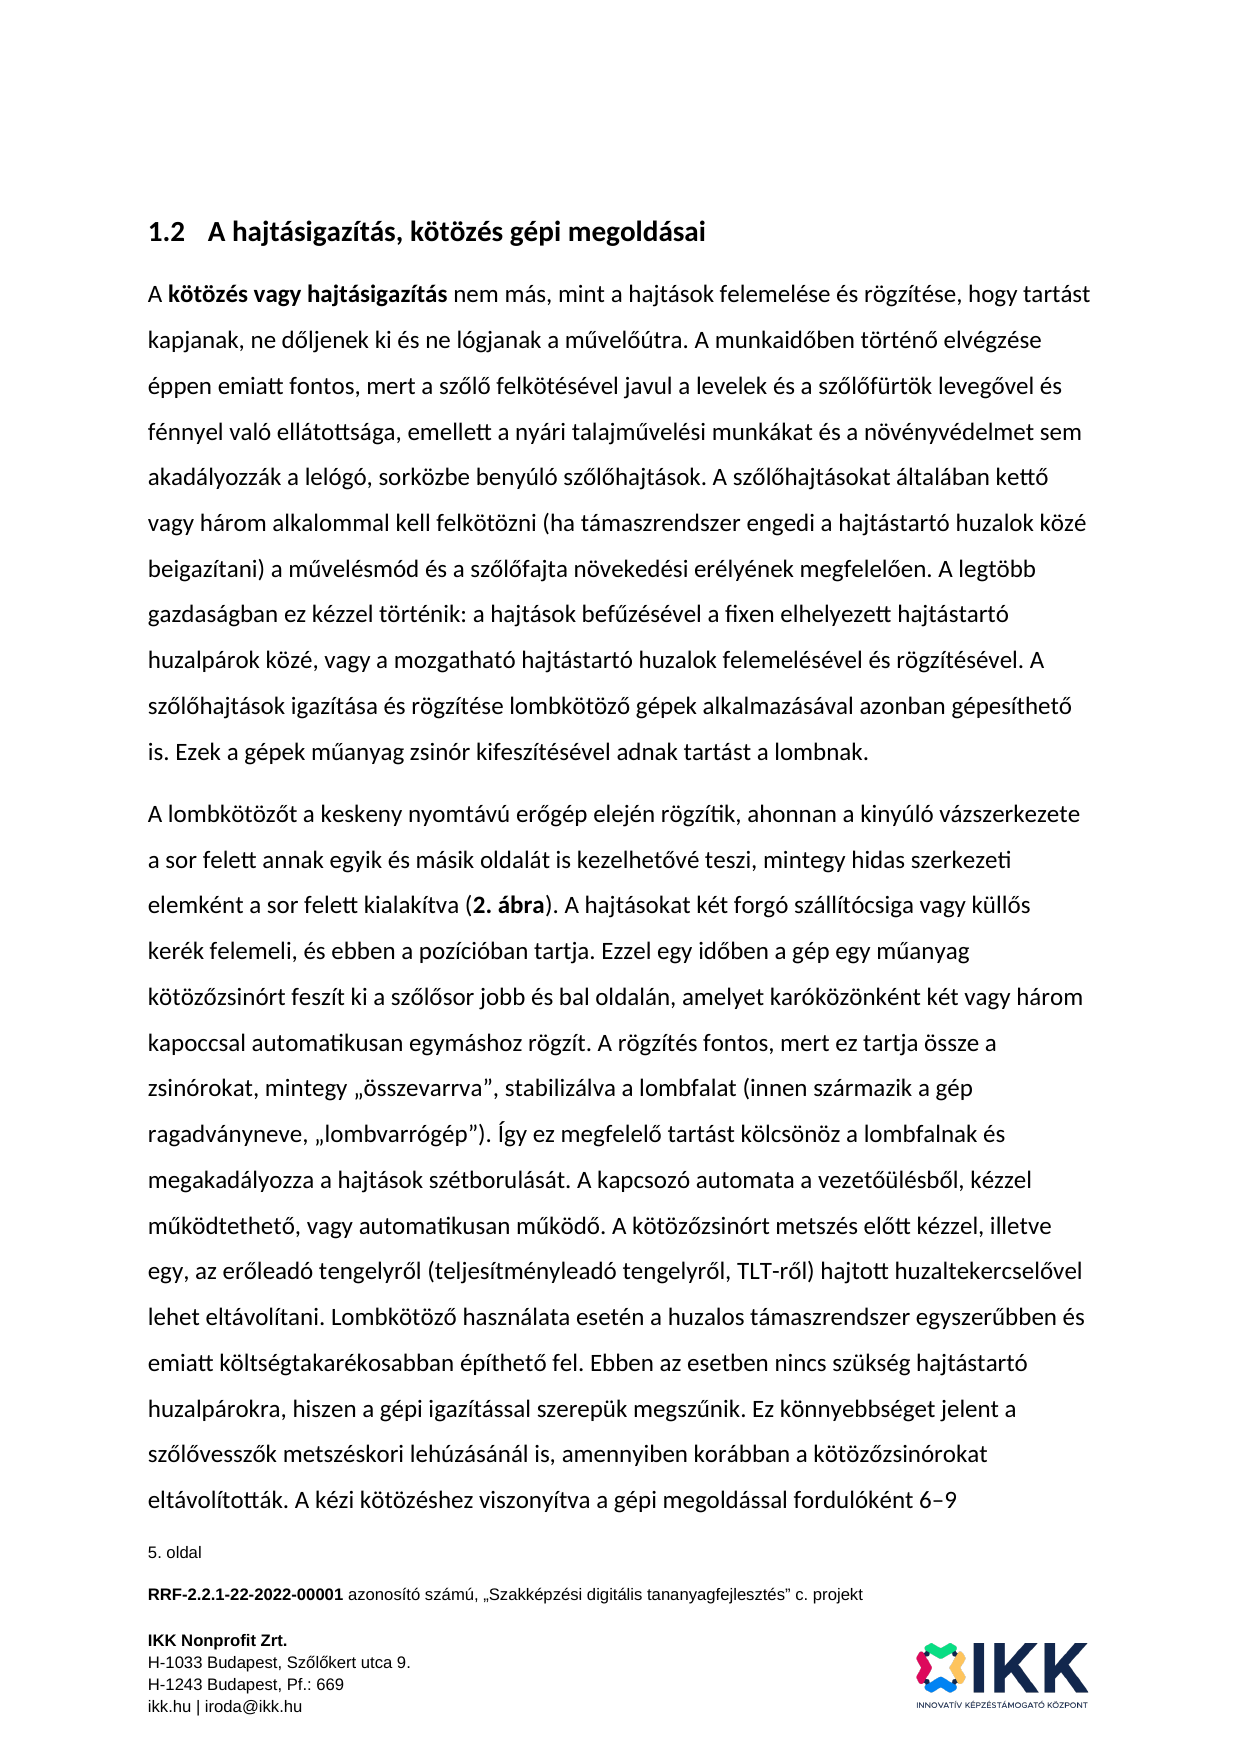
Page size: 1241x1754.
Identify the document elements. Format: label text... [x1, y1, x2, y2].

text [148, 798, 1092, 1515]
subtitle A hajtásigazítás, kötözés gépi megoldásai [148, 213, 1092, 248]
picture [916, 1643, 1089, 1708]
text A kötözés vagy hajtásigazítás nem más, mint a hajtások felemelése és rögzítése, hogy tartást kapjanak, ne dőljenek ki és ne lógjanak a művelőútra. A munkaidőben történő elvégzése éppen emiatt fontos, mert a szőlő felkötésével javul a levelek és a szőlőfürtök levegővel és fénnyel való ellátottsága, emellett a nyári talajművelési munkákat és a növényvédelmet sem akadályozzák a lelógó, sorközbe benyúló szőlőhajtások. A szőlőhajtásokat általában kettő vagy három alkalommal kell felkötözni (ha támaszrendszer engedi a hajtástartó huzalok közé beigazítani) a művelésmód és a szőlőfajta növekedési erélyének megfelelően. A legtöbb gazdaságban ez kézzel történik: a hajtások befűzésével a fixen elhelyezett hajtástartó huzalpárok közé, vagy a mozgatható hajtástartó huzalok felemelésével és rögzítésével. A szőlőhajtások igazítása és rögzítése lombkötöző gépek alkalmazásával azonban gépesíthető is. Ezek a gépek műanyag zsinór kifeszítésével adnak tartást a lombnak. [148, 278, 1092, 766]
